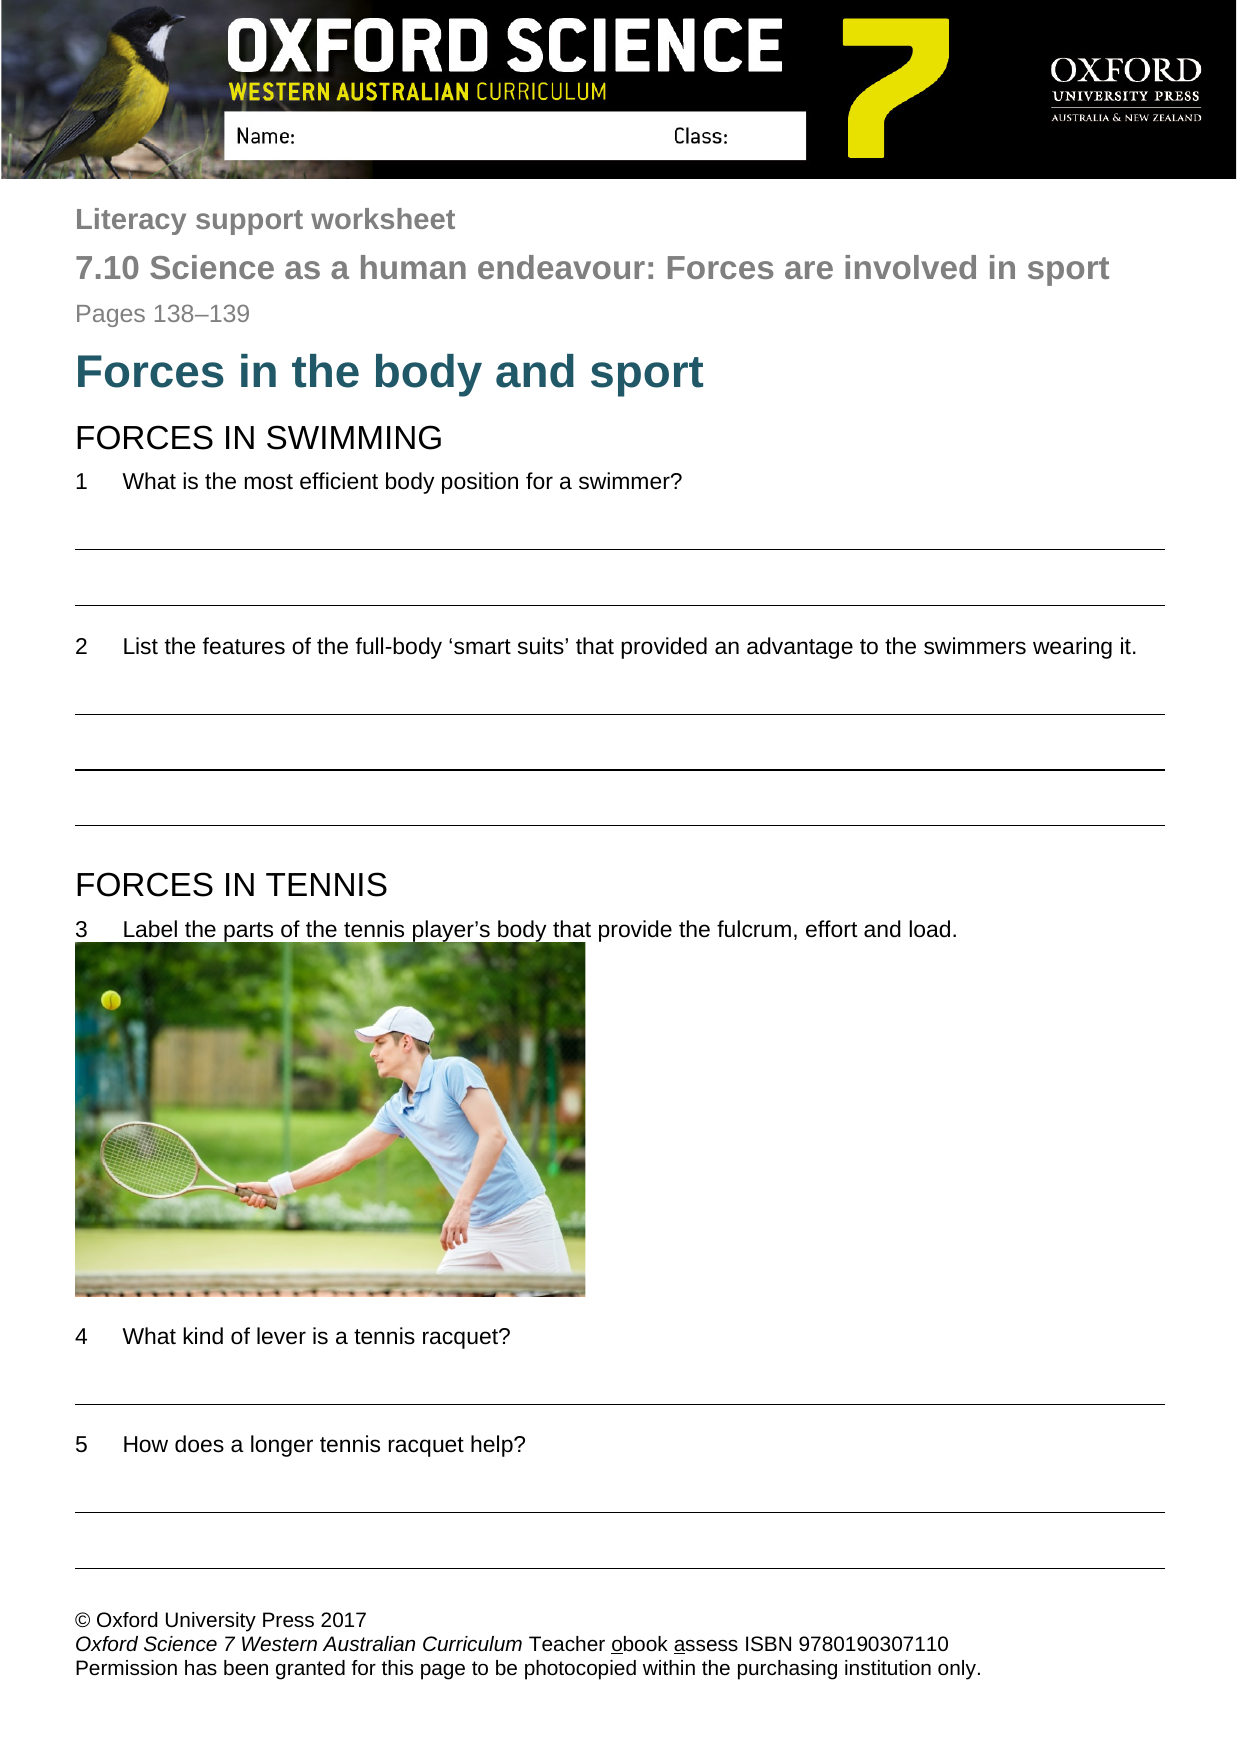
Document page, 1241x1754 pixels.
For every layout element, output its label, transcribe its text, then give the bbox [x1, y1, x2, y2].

text Forces in swimming [75, 418, 1165, 456]
text Forces in the body and sport [75, 345, 1165, 397]
list 1 What is the most efficient body position for a swimmer? [75, 468, 1165, 494]
list 5 How does a longer tennis racquet help? [75, 1431, 1165, 1458]
text Literacy support worksheet [75, 178, 1165, 236]
text 7.10 Science as a human endeavour: Forces are involved in sport [75, 248, 1165, 287]
picture [75, 942, 586, 1297]
picture [0, 0, 1236, 178]
list 3 Label the parts of the tennis player’s body that provide the fulcrum, effort and load. [75, 916, 1165, 942]
list 4 What kind of lever is a tennis racquet? [75, 1323, 1165, 1349]
list 2 List the features of the full-body ‘smart suits’ that provided an advantage to the swimmers wearing it. [75, 633, 1165, 659]
text Pages 138–139 [75, 299, 1165, 328]
text Forces in tennis [75, 865, 1165, 904]
